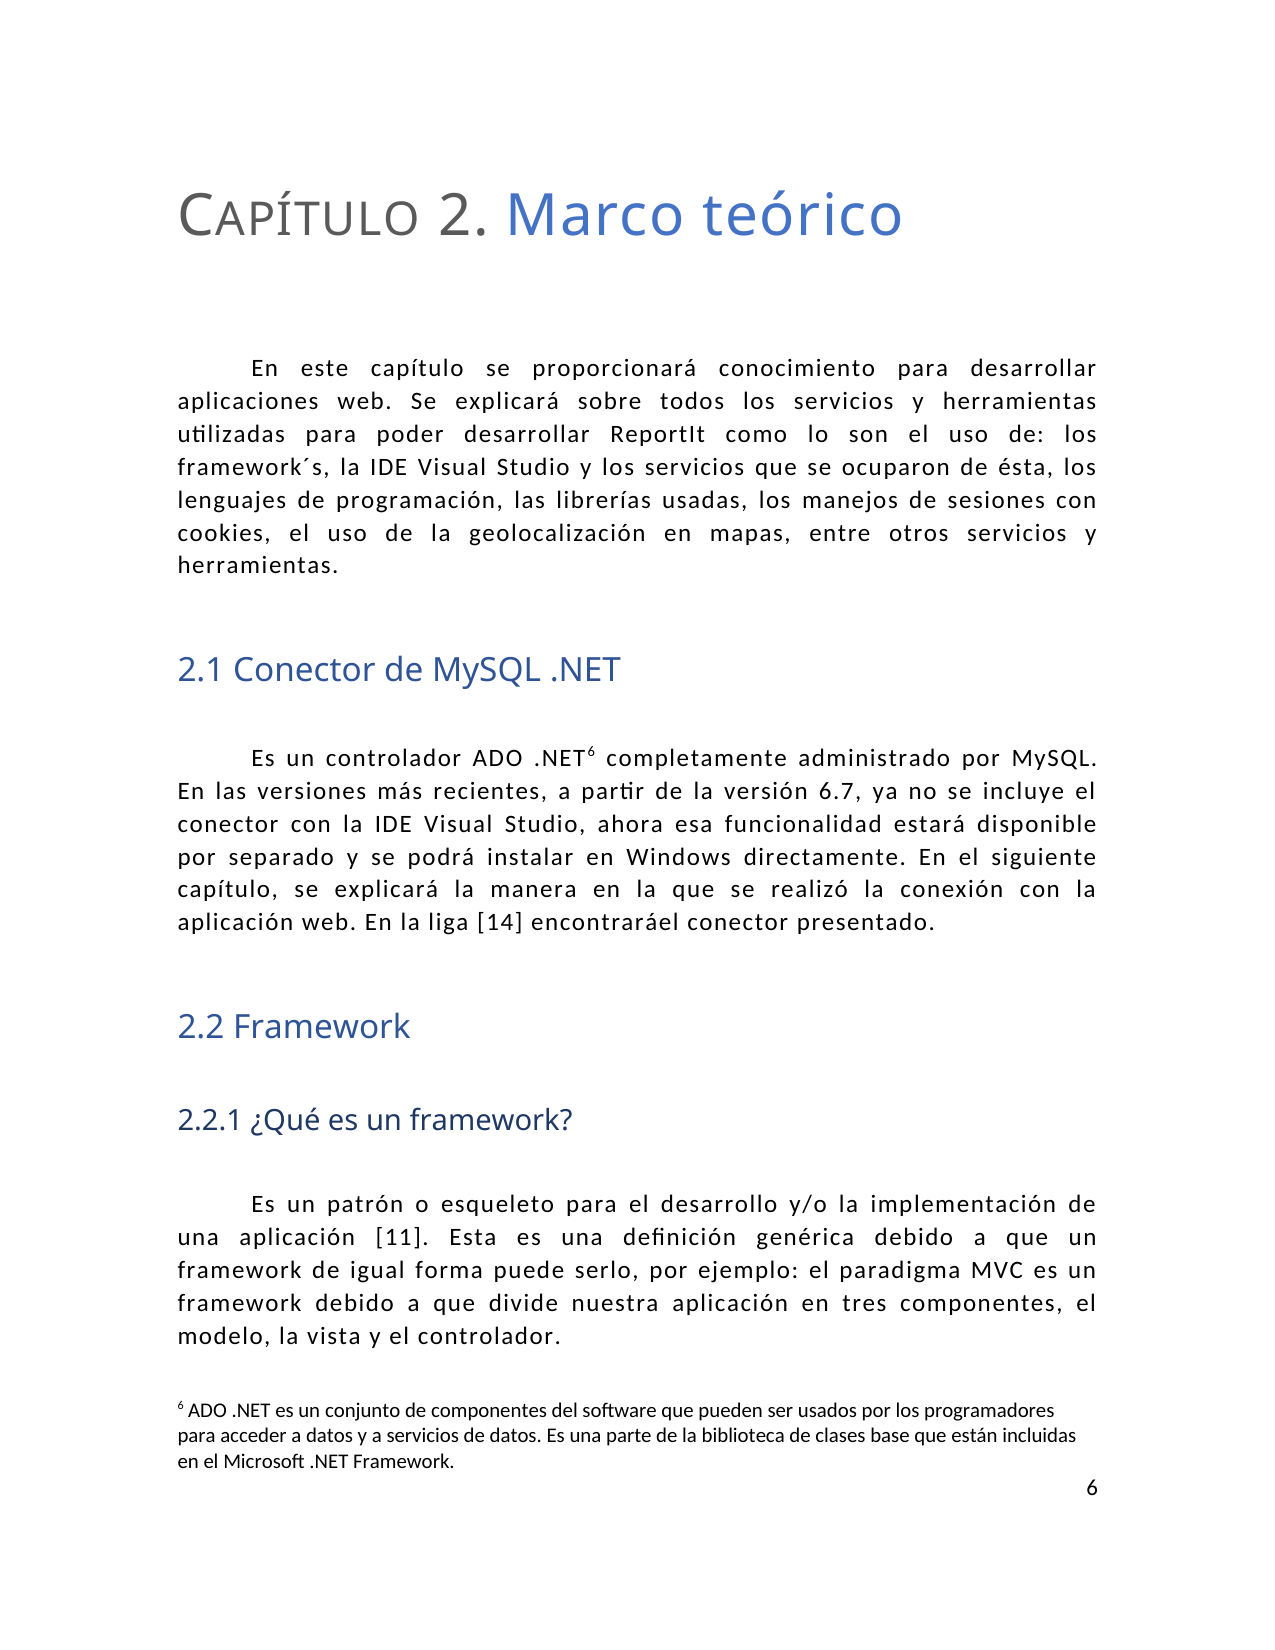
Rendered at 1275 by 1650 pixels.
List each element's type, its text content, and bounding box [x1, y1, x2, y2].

subtitle Capítulo 2. Marco teórico [177, 173, 1098, 252]
subtitle 2.1 Conector de MySQL .NET [177, 646, 1098, 692]
subtitle 2.2 Framework [177, 1003, 1098, 1048]
text Es un patrón o esqueleto para el desarrollo y/o la implementación de una aplicación [11]. Esta es una definición genérica debido a que un framework de igual forma puede serlo, por ejemplo: el paradigma MVC es un framework debido a que divide nuestra aplicación en tres componentes, el modelo, la vista y el controlador. [177, 1188, 1098, 1351]
subtitle 2.2.1 ¿Qué es un framework? [177, 1099, 1098, 1138]
text En este capítulo se proporcionará conocimiento para desarrollar aplicaciones web. Se explicará sobre todos los servicios y herramientas utilizadas para poder desarrollar ReportIt como lo son el uso de: los framework´s, la IDE Visual Studio y los servicios que se ocuparon de ésta, los lenguajes de programación, las librerías usadas, los manejos de sesiones con cookies, el uso de la geolocalización en mapas, entre otros servicios y herramientas. [177, 352, 1098, 580]
text Es un controlador ADO .NET completamente administrado por MySQL. En las versiones más recientes, a partir de la versión 6.7, ya no se incluye el conector con la IDE Visual Studio, ahora esa funcionalidad estará disponible por separado y se podrá instalar en Windows directamente. En el siguiente capítulo, se explicará la manera en la que se realizó la conexión con la aplicación web. En la liga [14] encontraráel conector presentado. [177, 742, 1098, 937]
